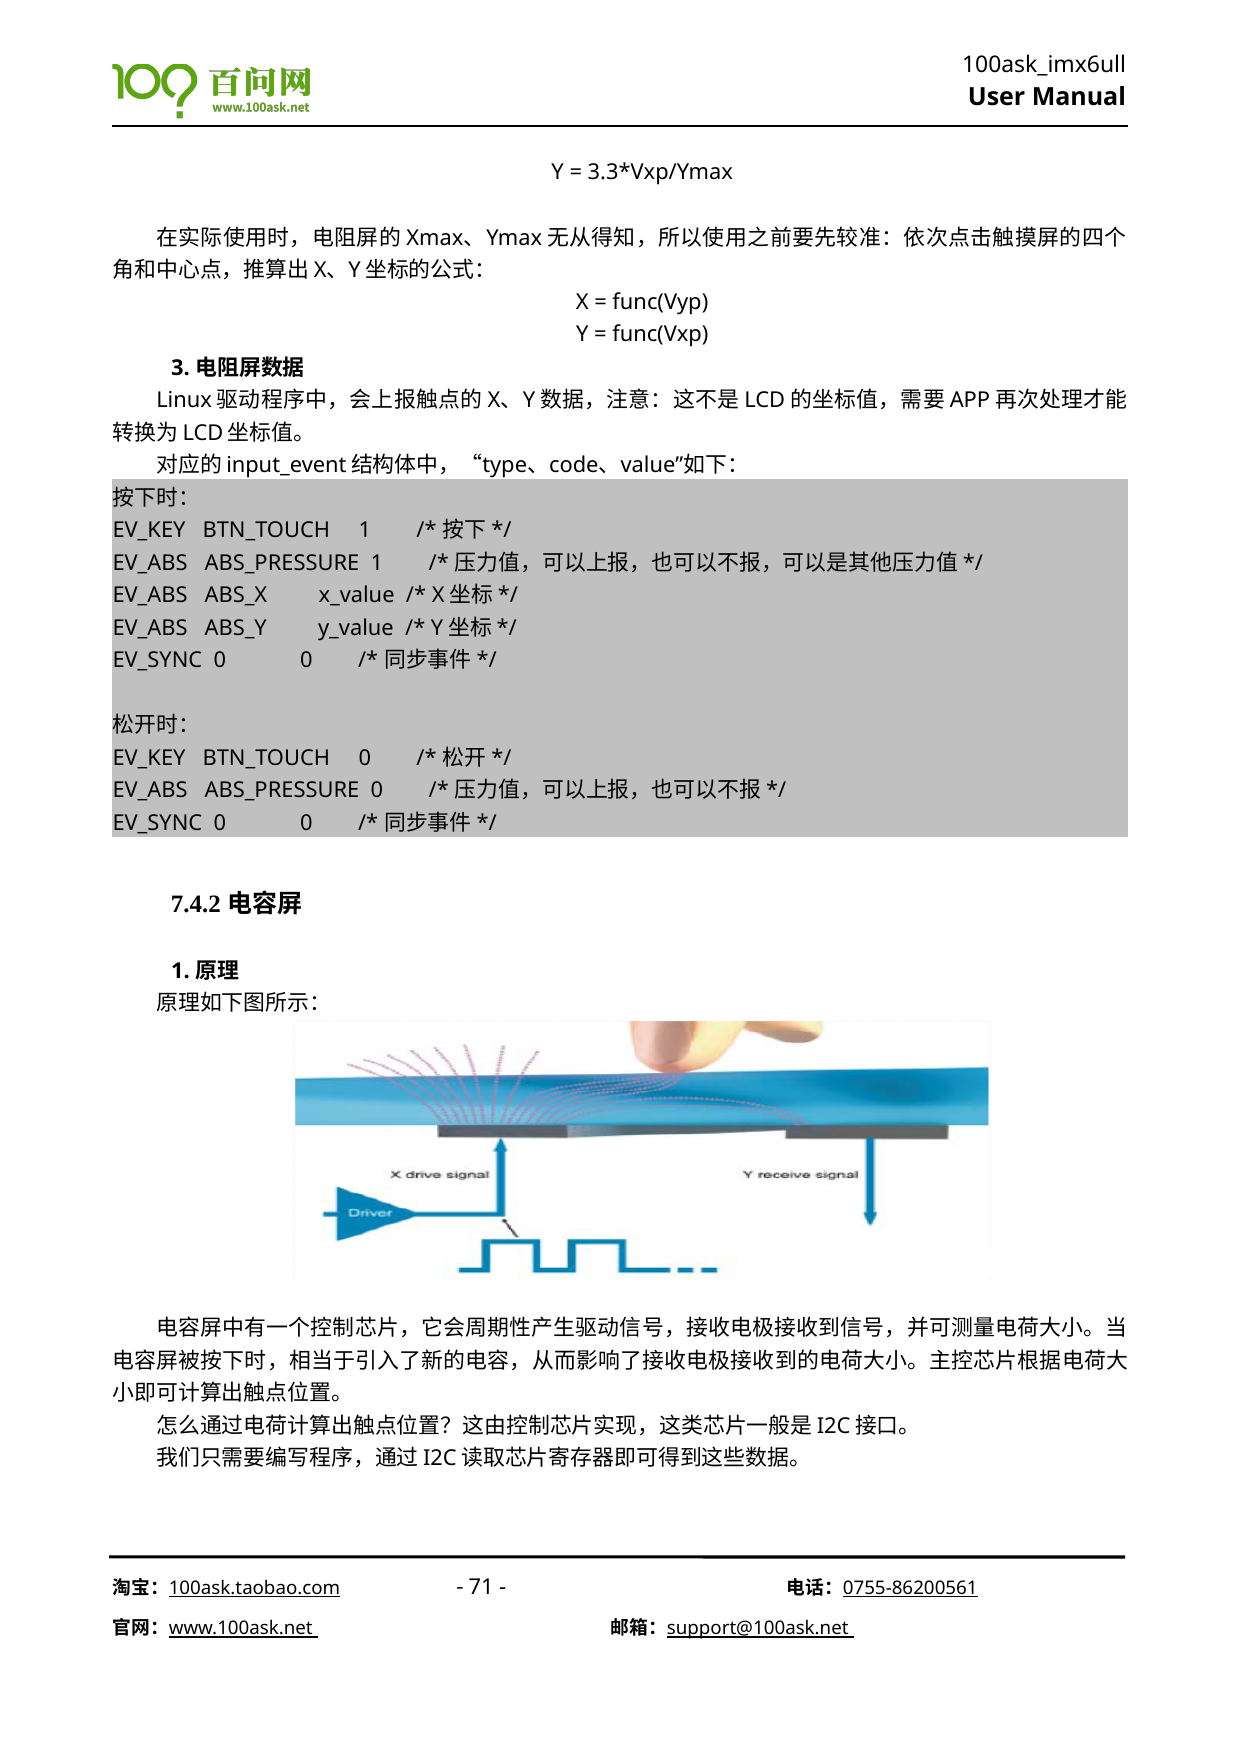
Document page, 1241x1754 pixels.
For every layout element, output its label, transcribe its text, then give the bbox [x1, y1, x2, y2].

text Linux驱动程序中，会上报触点的X、Y数据，注意：这不是LCD的坐标值，需要APP再次处理才能转换为LCD坐标值。 [112, 382, 1128, 447]
text 松开时： [112, 707, 1128, 739]
text 对应的input_event结构体中，“type、code、value”如下： [112, 447, 1128, 479]
text Y = func(Vxp) [112, 317, 1128, 349]
subtitle 7.4.2 电容屏 [112, 869, 1128, 934]
text EV_ABS ABS_X x_value /* X坐标 */ [112, 577, 1128, 609]
picture [292, 1017, 992, 1282]
text EV_ABS ABS_PRESSURE 1 /* 压力值，可以上报，也可以不报，可以是其他压力值 */ [112, 544, 1128, 577]
text EV_SYNC 0 0 /* 同步事件 */ [112, 642, 1128, 674]
text 我们只需要编写程序，通过I2C读取芯片寄存器即可得到这些数据。 [112, 1440, 1128, 1472]
text EV_ABS ABS_PRESSURE 0 /* 压力值，可以上报，也可以不报 */ [112, 772, 1128, 804]
text EV_KEY BTN_TOUCH 1 /* 按下 */ [112, 512, 1128, 544]
picture [112, 64, 310, 124]
text EV_SYNC 0 0 /* 同步事件 */ [112, 804, 1128, 837]
text Y = 3.3*Vxp/Ymax [112, 154, 1128, 187]
text 电容屏中有一个控制芯片，它会周期性产生驱动信号，接收电极接收到信号，并可测量电荷大小。当电容屏被按下时，相当于引入了新的电容，从而影响了接收电极接收到的电荷大小。主控芯片根据电荷大小即可计算出触点位置。 [112, 1310, 1128, 1407]
text 原理如下图所示： [112, 985, 1128, 1017]
text X = func(Vyp) [112, 284, 1128, 317]
text 怎么通过电荷计算出触点位置？这由控制芯片实现，这类芯片一般是I2C接口。 [112, 1407, 1128, 1440]
text EV_KEY BTN_TOUCH 0 /* 松开 */ [112, 739, 1128, 772]
text 按下时： [112, 479, 1128, 512]
text EV_ABS ABS_Y y_value /* Y坐标 */ [112, 609, 1128, 642]
text 在实际使用时，电阻屏的Xmax、Ymax无从得知，所以使用之前要先较准：依次点击触摸屏的四个角和中心点，推算出X、Y坐标的公式： [112, 219, 1128, 284]
subtitle 1. 原理 [112, 952, 1128, 985]
subtitle 3. 电阻屏数据 [112, 349, 1128, 382]
